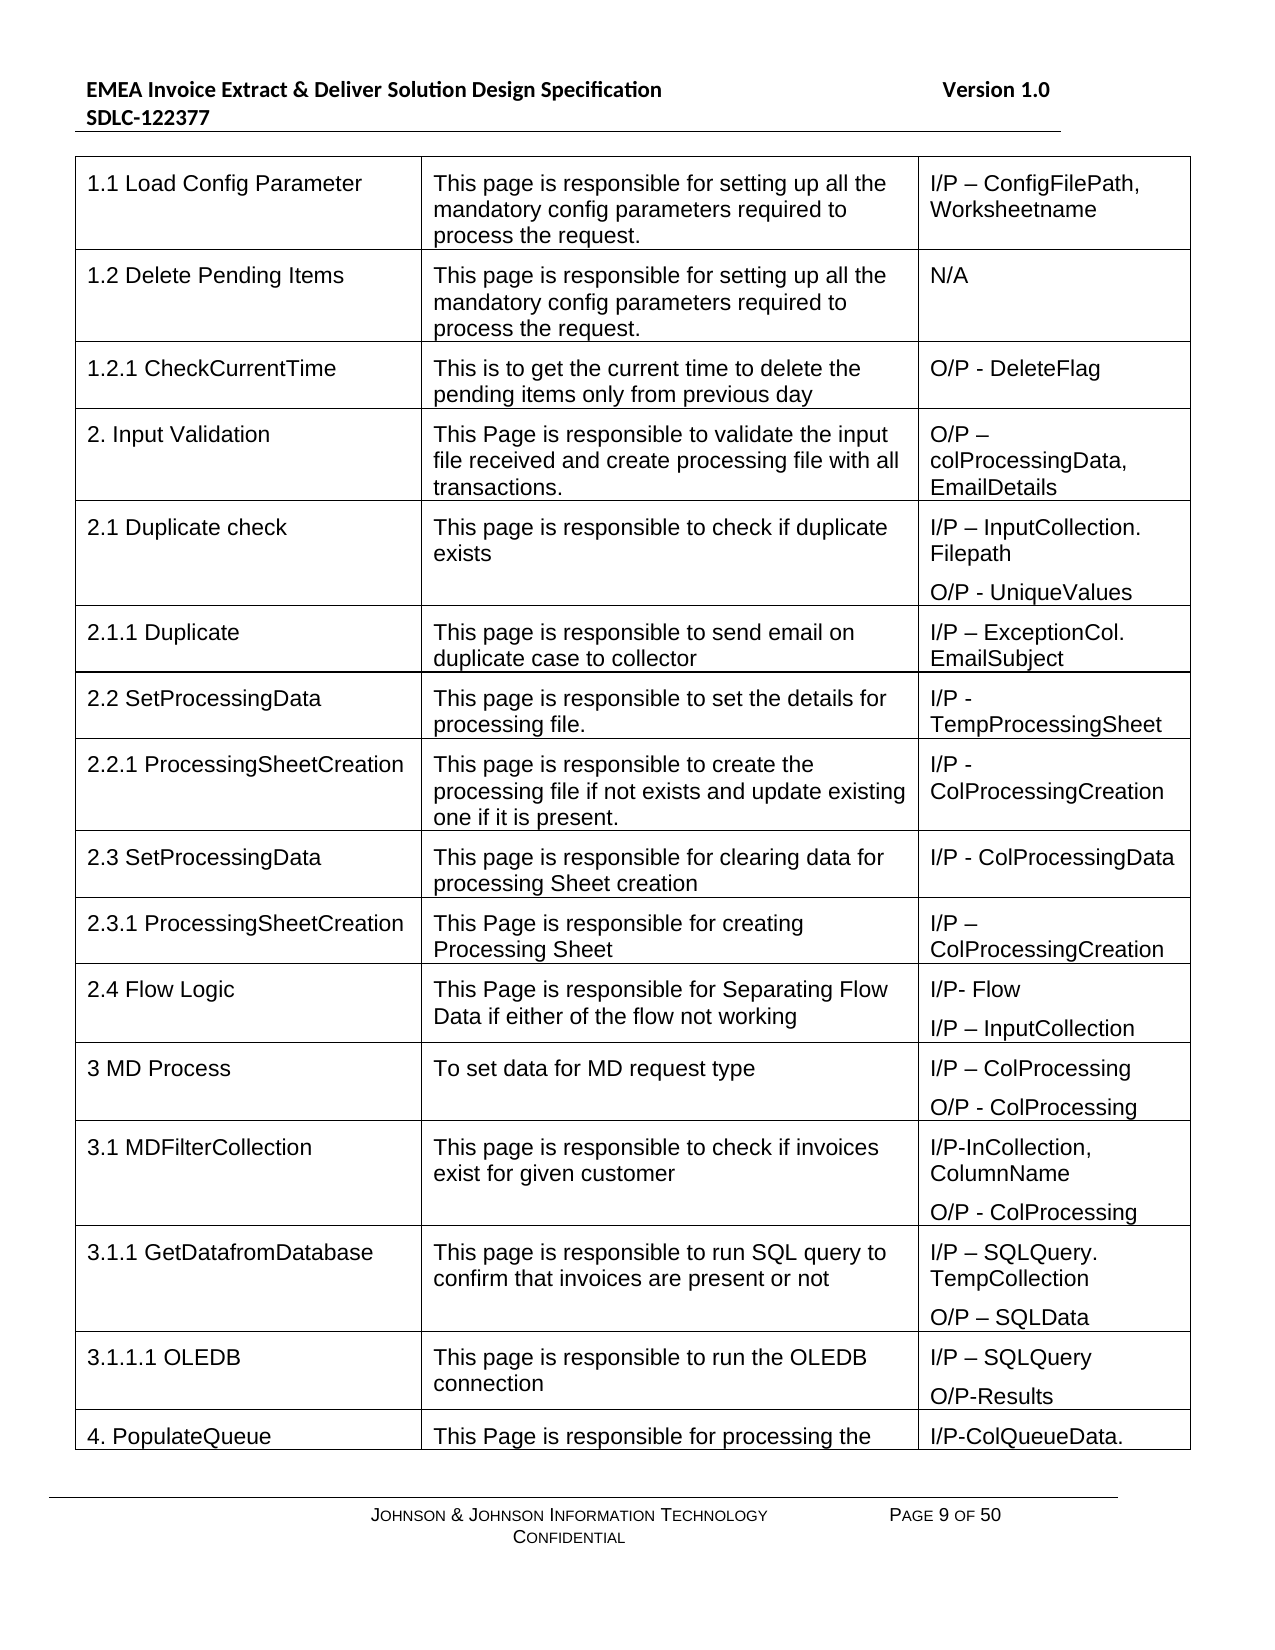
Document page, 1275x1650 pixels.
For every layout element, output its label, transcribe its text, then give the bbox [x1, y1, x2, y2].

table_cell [422, 1410, 918, 1449]
table_cell This page is responsible to send email on duplicate case to collector [422, 606, 918, 671]
table_cell This page is responsible to create the processing file if not exists and update existing one if it is present. [422, 739, 918, 830]
table_cell This Page is responsible to validate the input file received and create processing file with all transactions. [422, 409, 918, 500]
table_cell 4. PopulateQueue [76, 1410, 421, 1449]
table_cell This page is responsible to run SQL query to confirm that invoices are present or not [422, 1226, 918, 1331]
table_cell 3.1 MDFilterCollection [76, 1121, 421, 1225]
table_cell I/P - ColProcessingData [919, 831, 1190, 897]
table_cell This page is responsible to set the details for processing file. [422, 673, 918, 738]
table_cell This page is responsible for setting up all the mandatory config parameters required to process the request. [422, 250, 918, 341]
table_cell 2.2.1 ProcessingSheetCreation [76, 739, 421, 830]
table_cell 2.4 Flow Logic [76, 964, 421, 1042]
table_cell This is to get the current time to delete the pending items only from previous day [422, 342, 918, 407]
table_cell I/P – ColProcessingCreation [919, 898, 1190, 963]
table_cell O/P – colProcessingData, EmailDetails [919, 409, 1190, 500]
table_cell This page is responsible to check if invoices exist for given customer [422, 1121, 918, 1225]
table_cell 2.2 SetProcessingData [76, 673, 421, 738]
table_cell I/P - TempProcessingSheet [919, 673, 1190, 738]
table_cell 1.2.1 CheckCurrentTime [76, 342, 421, 407]
table_cell I/P - ColProcessingCreation [919, 739, 1190, 830]
table_cell O/P - DeleteFlag [919, 342, 1190, 407]
table_cell 1.2 Delete Pending Items [76, 250, 421, 341]
table_cell I/P – ExceptionCol. EmailSubject [919, 606, 1190, 671]
table_cell I/P – SQLQuery O/P-Results [919, 1332, 1190, 1409]
table_cell To set data for MD request type [422, 1043, 918, 1120]
table_cell I/P – ConfigFilePath, Worksheetname [919, 157, 1190, 249]
table_cell This page is responsible to run the OLEDB connection [422, 1332, 918, 1409]
table_cell 2.3.1 ProcessingSheetCreation [76, 898, 421, 963]
table_cell 2. Input Validation [76, 409, 421, 500]
table_cell 2.3 SetProcessingData [76, 831, 421, 897]
table_cell This Page is responsible for Separating Flow Data if either of the flow not working [422, 964, 918, 1042]
table_cell 2.1.1 Duplicate [76, 606, 421, 671]
table_cell 3.1.1 GetDatafromDatabase [76, 1226, 421, 1331]
table_cell 3.1.1.1 OLEDB [76, 1332, 421, 1409]
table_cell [919, 1410, 1190, 1449]
table_cell I/P – ColProcessing O/P - ColProcessing [919, 1043, 1190, 1120]
table_cell I/P – SQLQuery. TempCollection O/P – SQLData [919, 1226, 1190, 1331]
table_cell 3 MD Process [76, 1043, 421, 1120]
table_cell I/P-InCollection, ColumnName O/P - ColProcessing [919, 1121, 1190, 1225]
table_cell This page is responsible to check if duplicate exists [422, 501, 918, 605]
table_cell N/A [919, 250, 1190, 341]
table_cell This page is responsible for clearing data for processing Sheet creation [422, 831, 918, 897]
table_cell 1.1 Load Config Parameter [76, 157, 421, 249]
table_cell This page is responsible for setting up all the mandatory config parameters required to process the request. [422, 157, 918, 249]
table_cell I/P- Flow I/P – InputCollection [919, 964, 1190, 1042]
table_cell I/P – InputCollection. Filepath O/P - UniqueValues [919, 501, 1190, 605]
table_cell 2.1 Duplicate check [76, 501, 421, 605]
table_cell This Page is responsible for creating Processing Sheet [422, 898, 918, 963]
